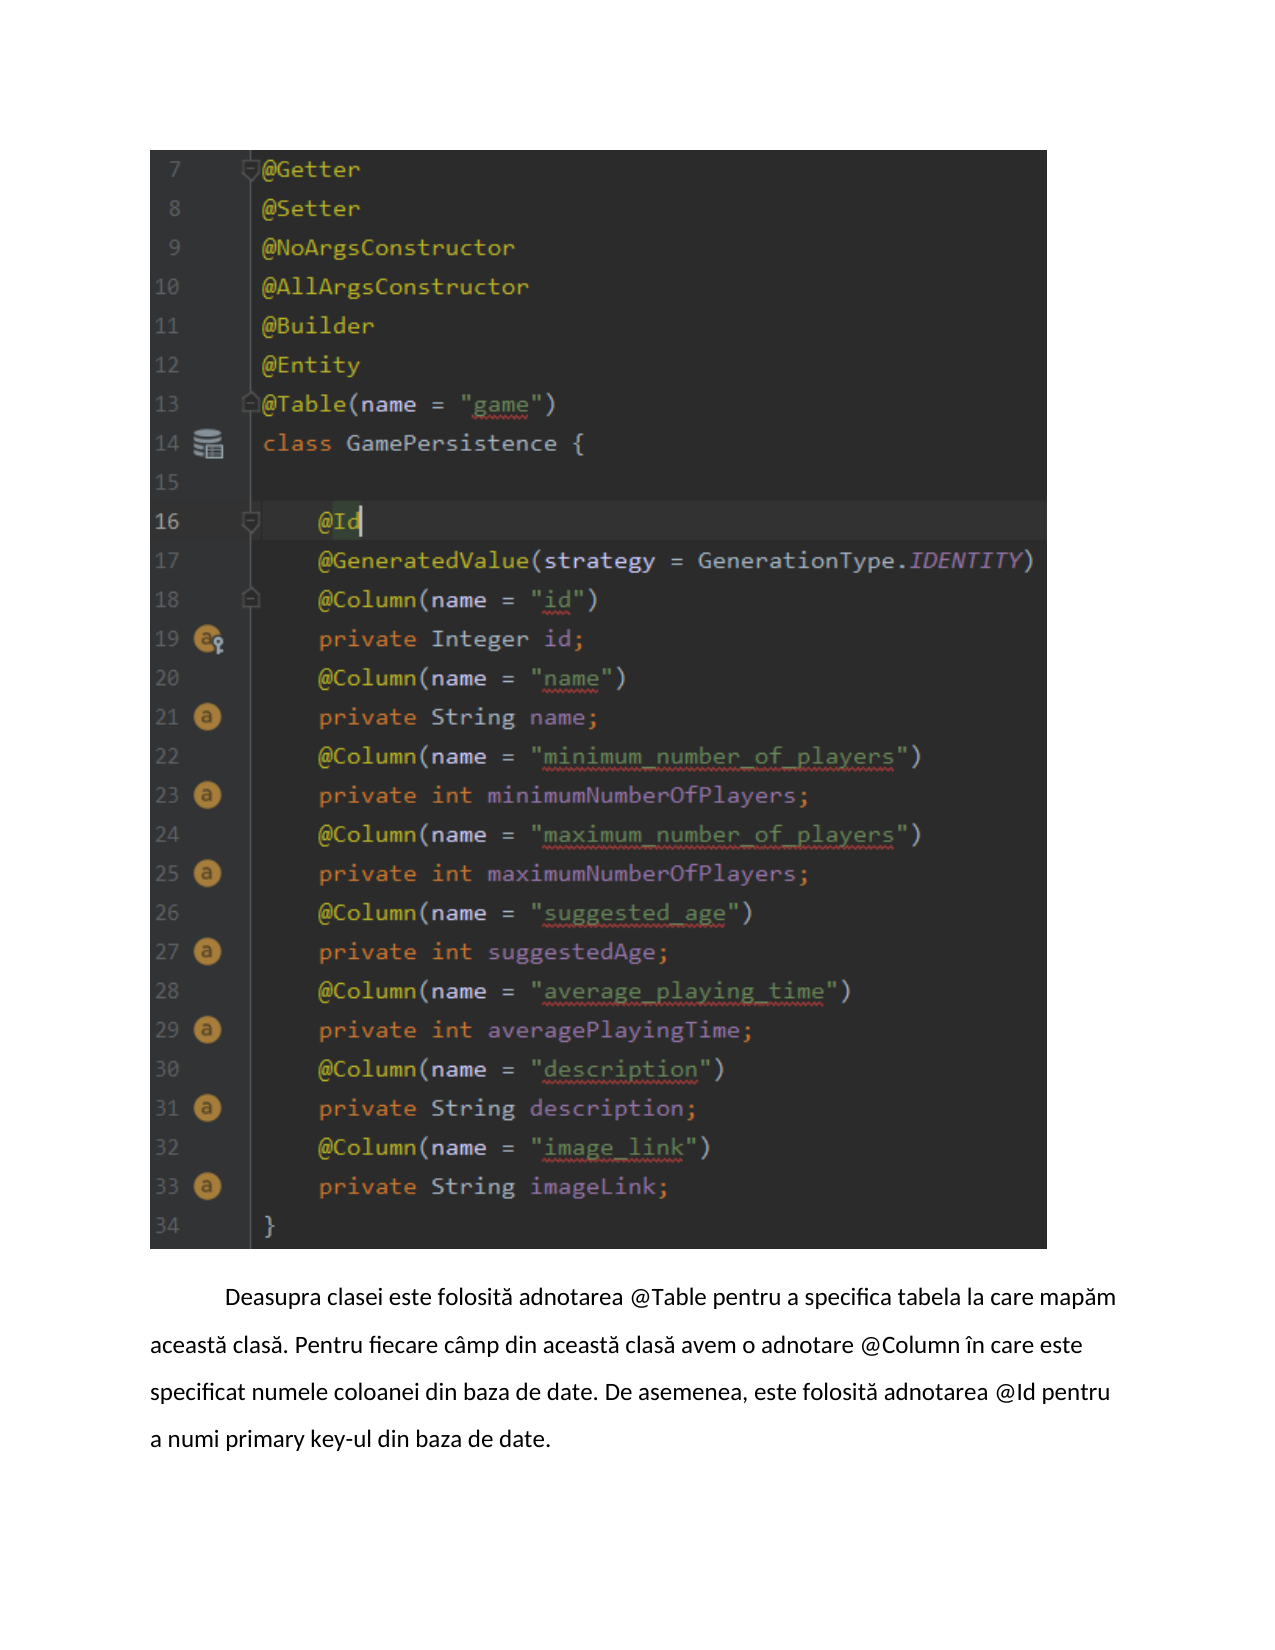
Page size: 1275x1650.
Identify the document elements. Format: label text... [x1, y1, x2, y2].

text Deasupra clasei este folosită adnotarea @Table pentru a specifica tabela la care mapăm această clasă. Pentru fiecare câmp din această clasă avem o adnotare @Column în care este specificat numele coloanei din baza de date. De asemenea, este folosită adnotarea @Id pentru a numi primary key-ul din baza de date. [150, 1282, 1125, 1454]
picture [150, 150, 1047, 1249]
